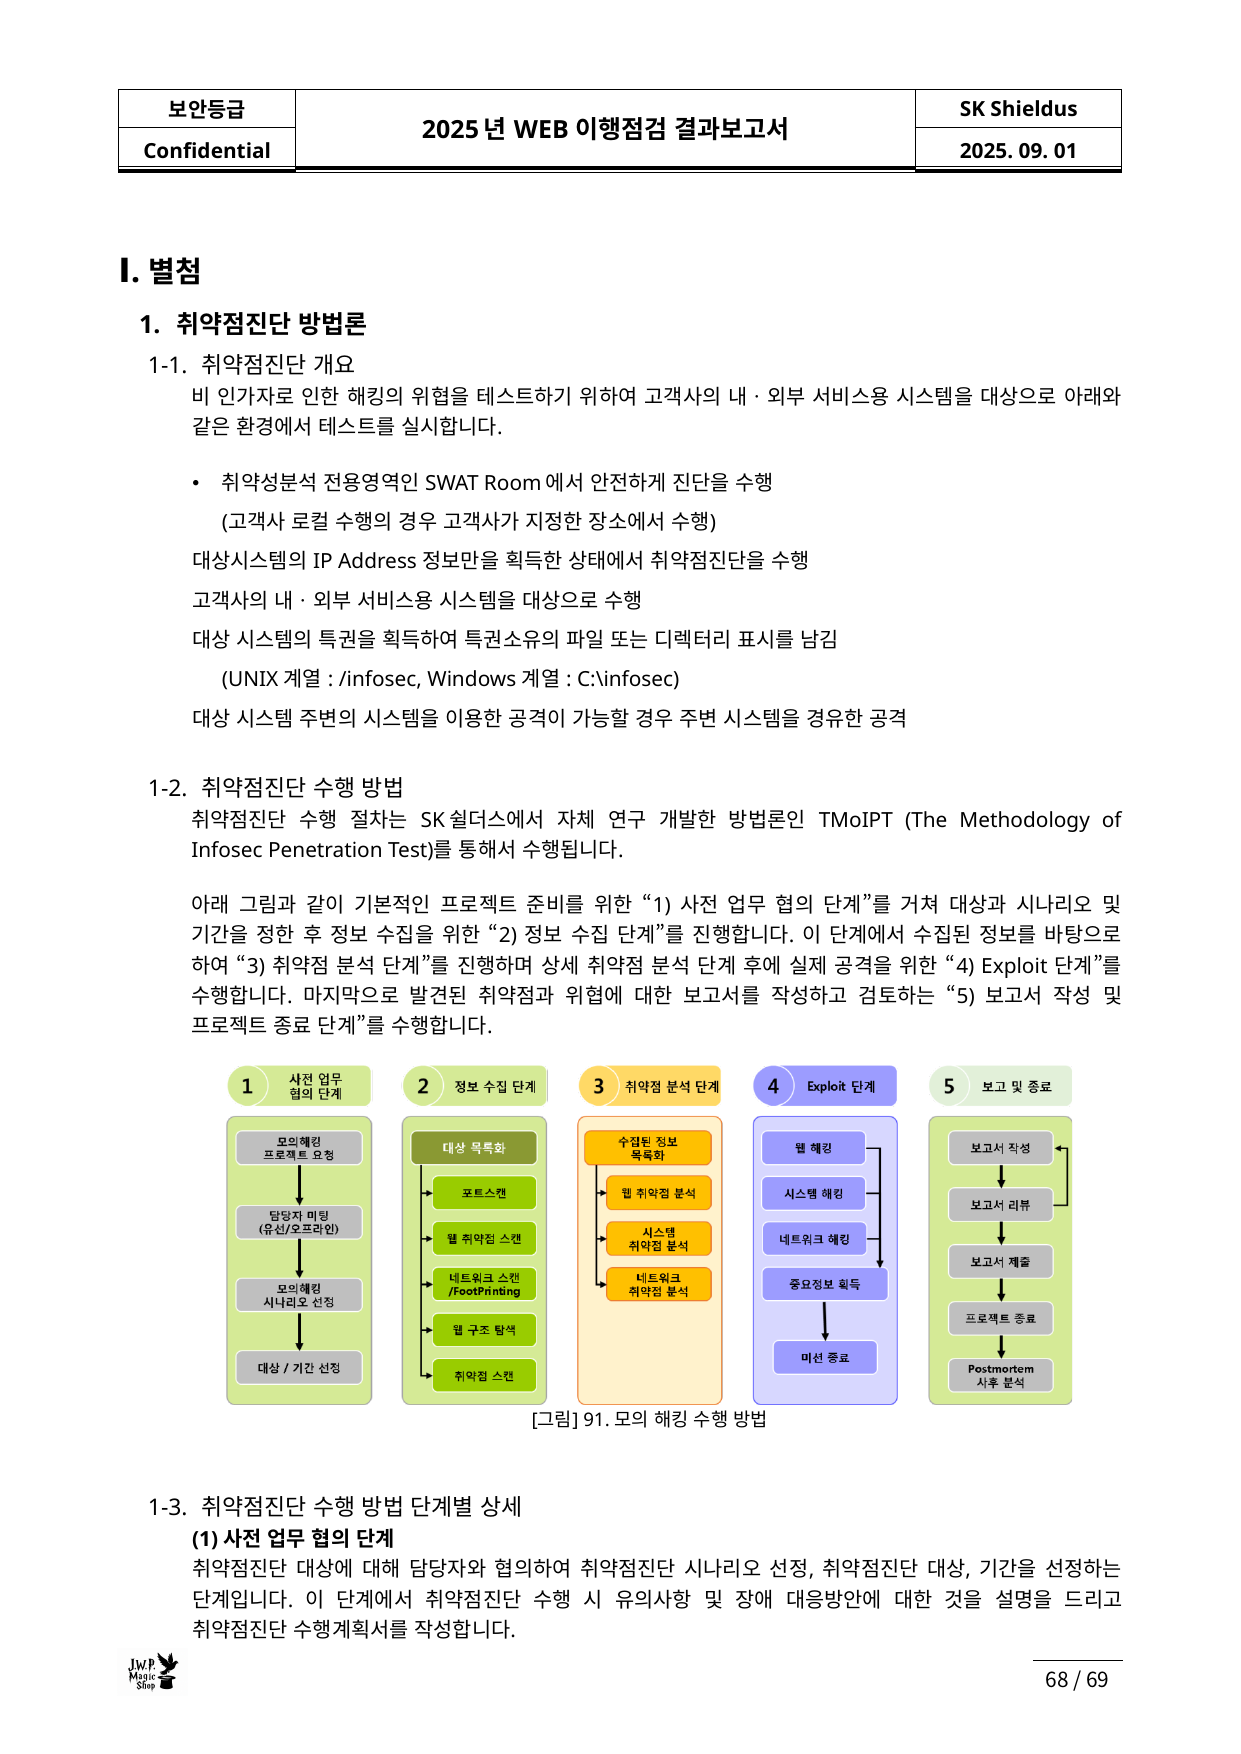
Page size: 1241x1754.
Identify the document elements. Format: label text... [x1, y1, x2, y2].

title Ⅰ. 별첨 [118, 246, 1122, 292]
text 대상시스템의 IP Address 정보만을 획득한 상태에서 취약점진단을 수행 [192, 544, 1122, 575]
picture [117, 1648, 188, 1696]
text (고객사 로컬 수행의 경우 고객사가 지정한 장소에서 수행) [222, 505, 1122, 535]
text 아래 그림과 같이 기본적인 프로젝트 준비를 위한 “1) 사전 업무 협의 단계”를 거쳐 대상과 시나리오 및 기간을 정한 후 정보 수집을 위한 “2) 정보 수집 단계”를 진행합니다. 이 단계에서 수집된 정보를 바탕으로 하여 “3) 취약점 분석 단계”를 진행하며 상세 취약점 분석 단계 후에 실제 공격을 위한 “4) Exploit 단계”를 수행합니다. 마지막으로 발견된 취약점과 위협에 대한 보고서를 작성하고 검토하는 “5) 보고서 작성 및 프로젝트 종료 단계”를 수행합니다. [191, 888, 1122, 1040]
text 취약점진단 수행 방법 [148, 769, 1122, 803]
text 취약점진단 개요 [148, 347, 1122, 380]
text 취약점진단 수행 방법 단계별 상세 [148, 1489, 1122, 1522]
text [그림] 91. 모의 해킹 수행 방법 [192, 1405, 1107, 1432]
text (1) 사전 업무 협의 단계 [192, 1522, 1122, 1552]
subtitle 취약점진단 방법론 [139, 304, 1122, 341]
text 대상 시스템 주변의 시스템을 이용한 공격이 가능할 경우 주변 시스템을 경유한 공격 [192, 702, 1122, 732]
text 취약점진단 대상에 대해 담당자와 협의하여 취약점진단 시나리오 선정, 취약점진단 대상, 기간을 선정하는 단계입니다. 이 단계에서 취약점진단 수행 시 유의사항 및 장애 대응방안에 대한 것을 설명을 드리고 취약점진단 수행계획서를 작성합니다. [192, 1552, 1122, 1643]
text 비 인가자로 인한 해킹의 위협을 테스트하기 위하여 고객사의 내ㆍ외부 서비스용 시스템을 대상으로 아래와 같은 환경에서 테스트를 실시합니다. [191, 380, 1122, 441]
text 고객사의 내ㆍ외부 서비스용 시스템을 대상으로 수행 [192, 584, 1122, 614]
text 취약점진단 수행 절차는 SK쉴더스에서 자체 연구 개발한 방법론인 TMoIPT (The Methodology of Infosec Penetration Test)를 통해서 수행됩니다. [191, 803, 1122, 863]
text 대상 시스템의 특권을 획득하여 특권소유의 파일 또는 디렉터리 표시를 남김 (UNIX 계열 : /infosec, Windows 계열 : C:\infosec) [192, 623, 1122, 693]
picture [226, 1065, 1073, 1405]
text 취약성분석 전용영역인 SWAT Room에서 안전하게 진단을 수행 [192, 466, 1122, 496]
